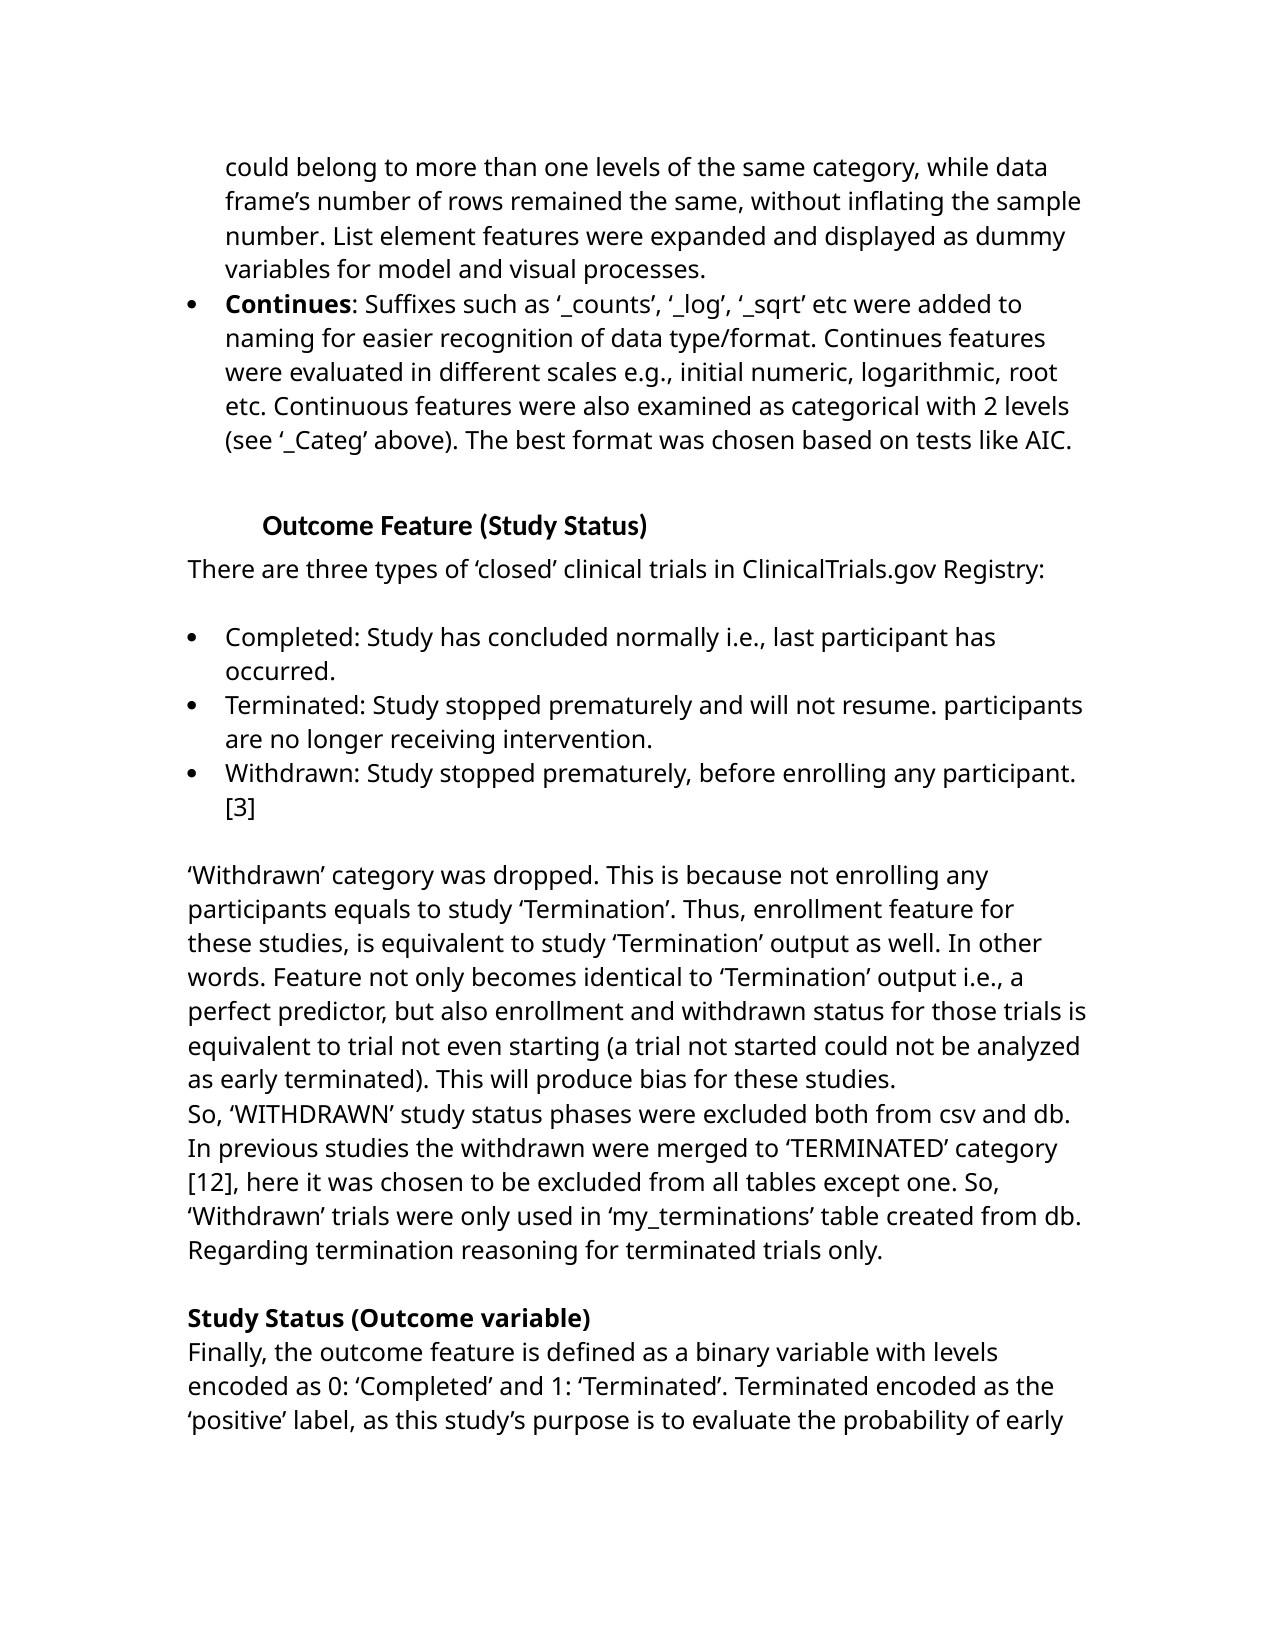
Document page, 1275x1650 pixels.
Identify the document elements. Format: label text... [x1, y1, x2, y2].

subtitle Outcome Feature (Study Status) [262, 507, 1087, 543]
text ‘Withdrawn’ category was dropped. This is because not enrolling any participants equals to study ‘Termination’. Thus, enrollment feature for these studies, is equivalent to study ‘Termination’ output as well. In other words. Feature not only becomes identical to ‘Termination’ output i.e., a perfect predictor, but also enrollment and withdrawn status for those trials is equivalent to trial not even starting (a trial not started could not be analyzed as early terminated). This will produce bias for these studies. [187, 858, 1087, 1096]
list Withdrawn: Study stopped prematurely, before enrolling any participant. [187, 756, 1087, 824]
list Terminated: Study stopped prematurely and will not resume. participants are no longer receiving intervention. [187, 687, 1087, 756]
list Completed: Study has concluded normally i.e., last participant has occurred. [187, 619, 1087, 687]
text There are three types of ‘closed’ clinical trials in ClinicalTrials.gov Registry: [187, 551, 1087, 585]
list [187, 150, 1087, 286]
text Study Status (Outcome variable) [187, 1301, 1087, 1335]
list Continues: Suffixes such as ‘_counts’, ‘_log’, ‘_sqrt’ etc were added to naming for easier recognition of data type/format. Continues features were evaluated in different scales e.g., initial numeric, logarithmic, root etc. Continuous features were also examined as categorical with 2 levels (see ‘_Categ’ above). The best format was chosen based on tests like AIC. [187, 286, 1087, 457]
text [187, 1335, 1087, 1437]
text So, ‘WITHDRAWN’ study status phases were excluded both from csv and db. In previous studies the withdrawn were merged to ‘TERMINATED’ category , here it was chosen to be excluded from all tables except one. So, ‘Withdrawn’ trials were only used in ‘my_terminations’ table created from db. Regarding termination reasoning for terminated trials only. [187, 1096, 1087, 1301]
